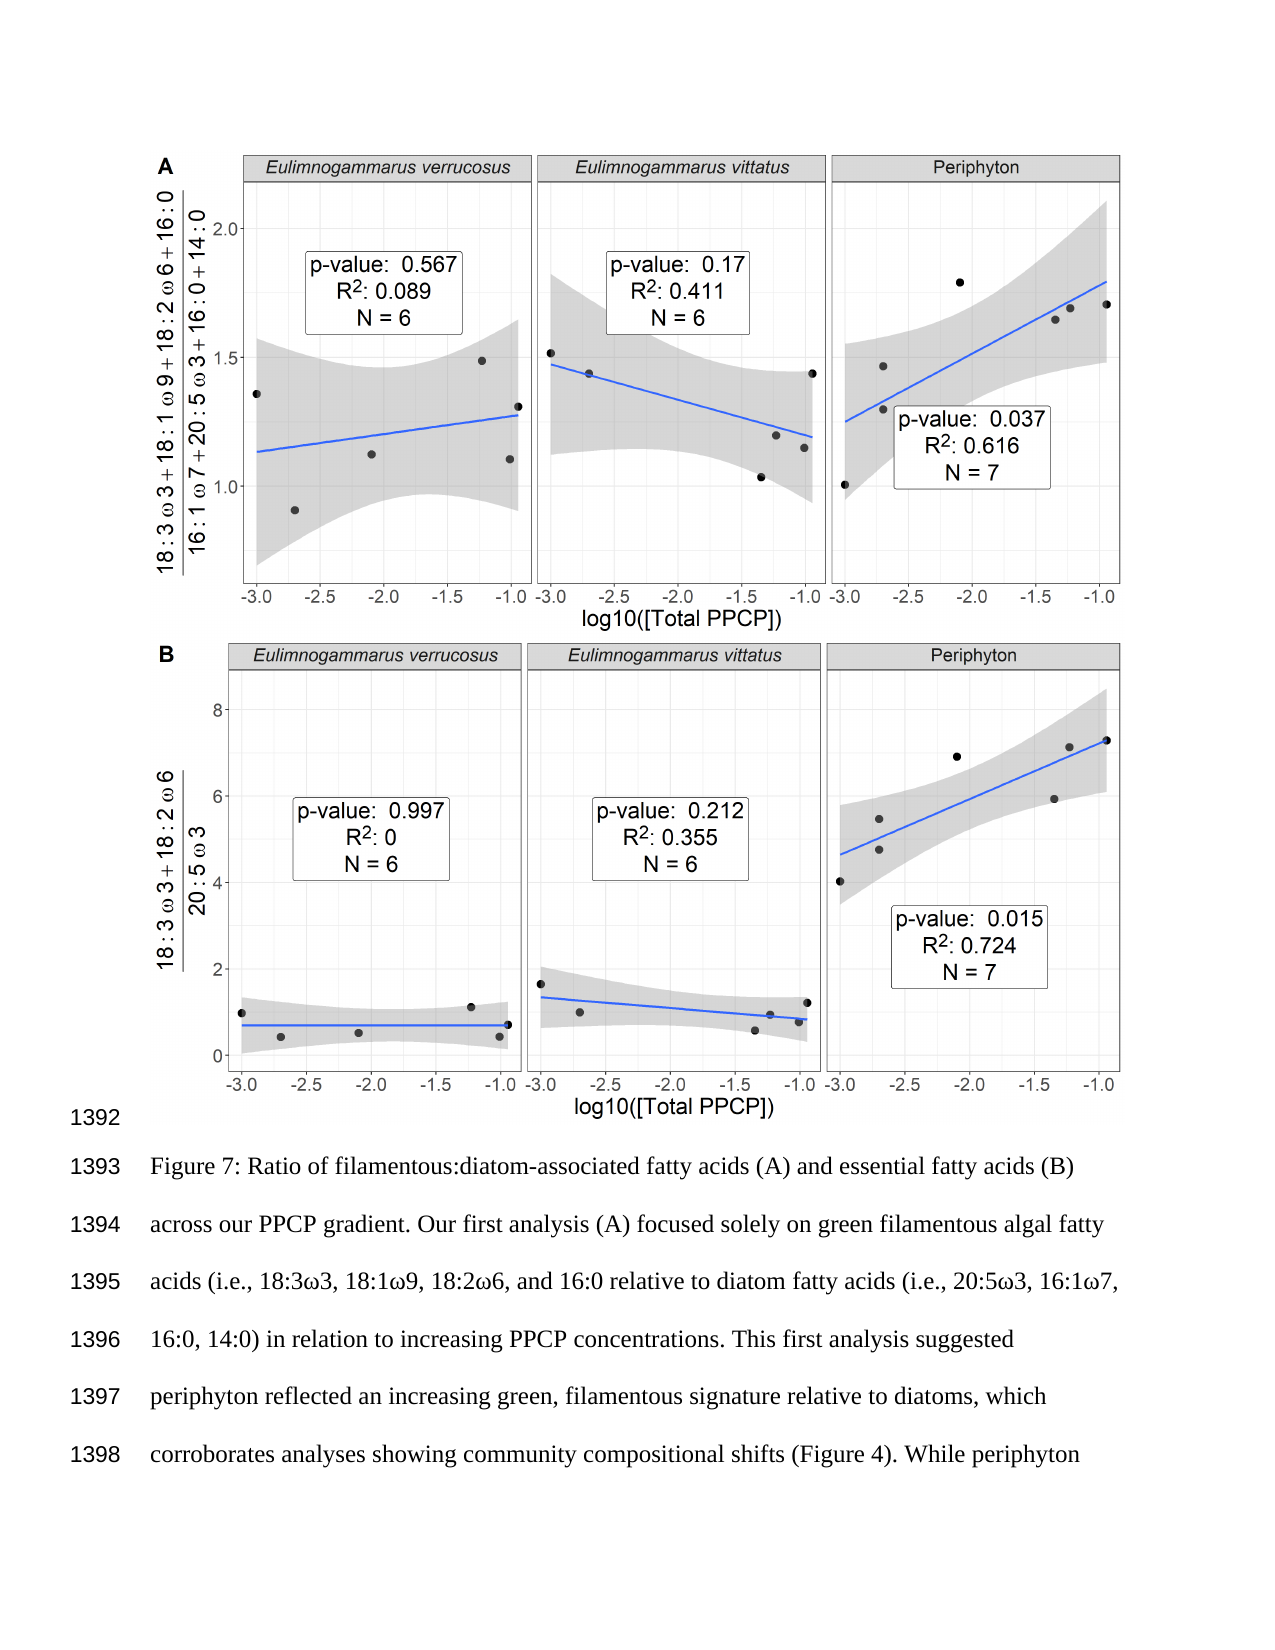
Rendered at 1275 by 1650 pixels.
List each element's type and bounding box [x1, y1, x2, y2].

picture [150, 150, 1125, 1125]
text [150, 1151, 1125, 1468]
